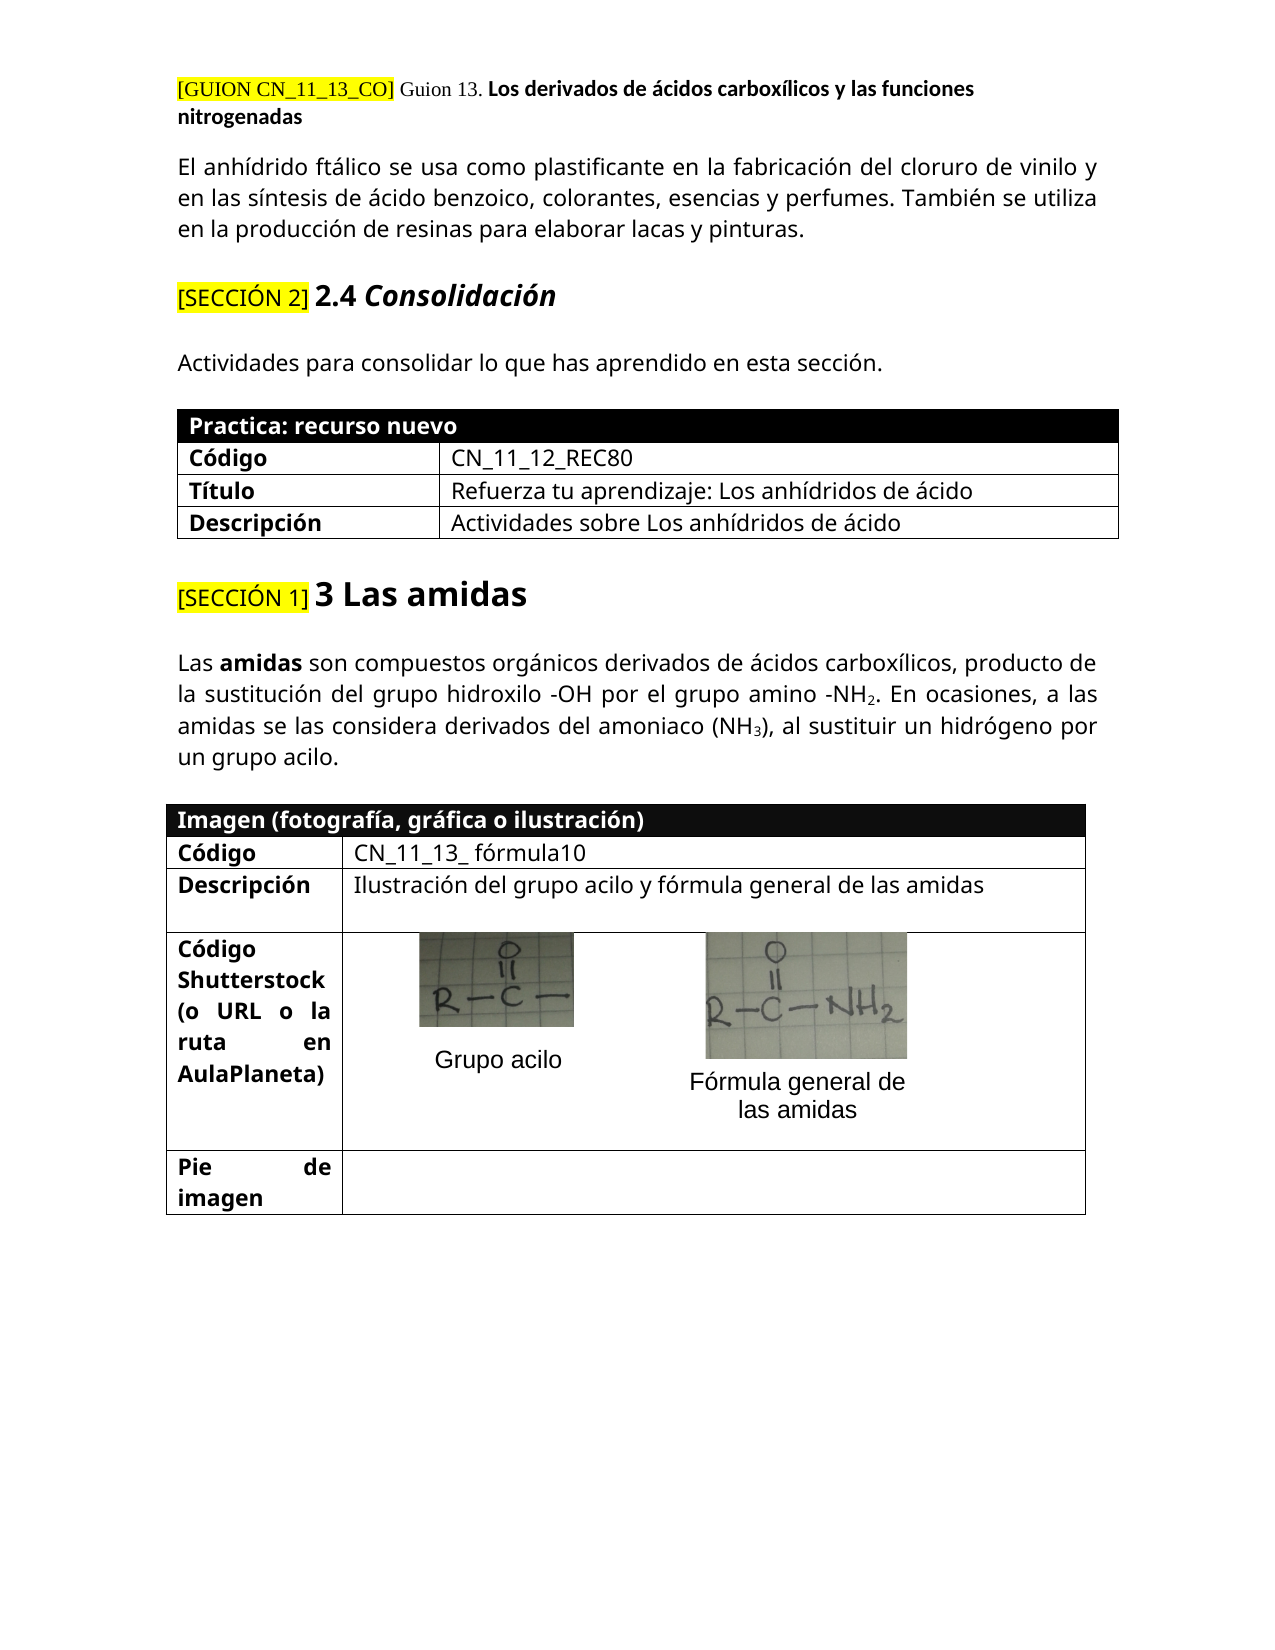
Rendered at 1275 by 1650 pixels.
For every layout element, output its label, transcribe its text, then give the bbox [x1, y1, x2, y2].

table_cell [343, 933, 1085, 1150]
table_cell [343, 1151, 1085, 1214]
table_cell Título [178, 475, 439, 506]
table_header Practica: recurso nuevo [178, 410, 1118, 441]
picture [419, 932, 574, 1027]
table_cell Refuerza tu aprendizaje: Los anhídridos de ácido [440, 475, 1118, 506]
text [SECCIÓN 2] 2.4 Consolidación [177, 276, 1098, 315]
table_cell CN_11_12_REC80 [440, 443, 1118, 474]
text Las amidas son compuestos orgánicos derivados de ácidos carboxílicos, producto de la sustitución del grupo hidroxilo -OH por el grupo amino -NH2. En ocasiones, a las amidas se las considera derivados del amoniaco (NH3), al sustituir un hidrógeno por un grupo acilo. [177, 647, 1098, 772]
text Actividades para consolidar lo que has aprendido en esta sección. [177, 347, 1098, 378]
table_cell Ilustración del grupo acilo y fórmula general de las amidas [343, 869, 1085, 932]
table_cell Código [178, 443, 439, 474]
table_header Imagen (fotografía, gráfica o ilustración) [167, 805, 1085, 836]
text El anhídrido ftálico se usa como plastificante en la fabricación del cloruro de vinilo y en las síntesis de ácido benzoico, colorantes, esencias y perfumes. También se utiliza en la producción de resinas para elaborar lacas y pinturas. [177, 151, 1098, 244]
text [SECCIÓN 1] 3 Las amidas [177, 571, 1098, 616]
table_cell Código [167, 837, 342, 868]
table_cell CN_11_13_ fórmula10 [343, 837, 1085, 868]
table_cell Actividades sobre Los anhídridos de ácido [440, 507, 1118, 538]
table_cell Código Shutterstock (o URL o la ruta en AulaPlaneta) [167, 933, 342, 1150]
table_cell Descripción [178, 507, 439, 538]
picture [705, 932, 908, 1059]
table_cell Descripción [167, 869, 342, 932]
table_cell Pie de imagen [167, 1151, 342, 1214]
